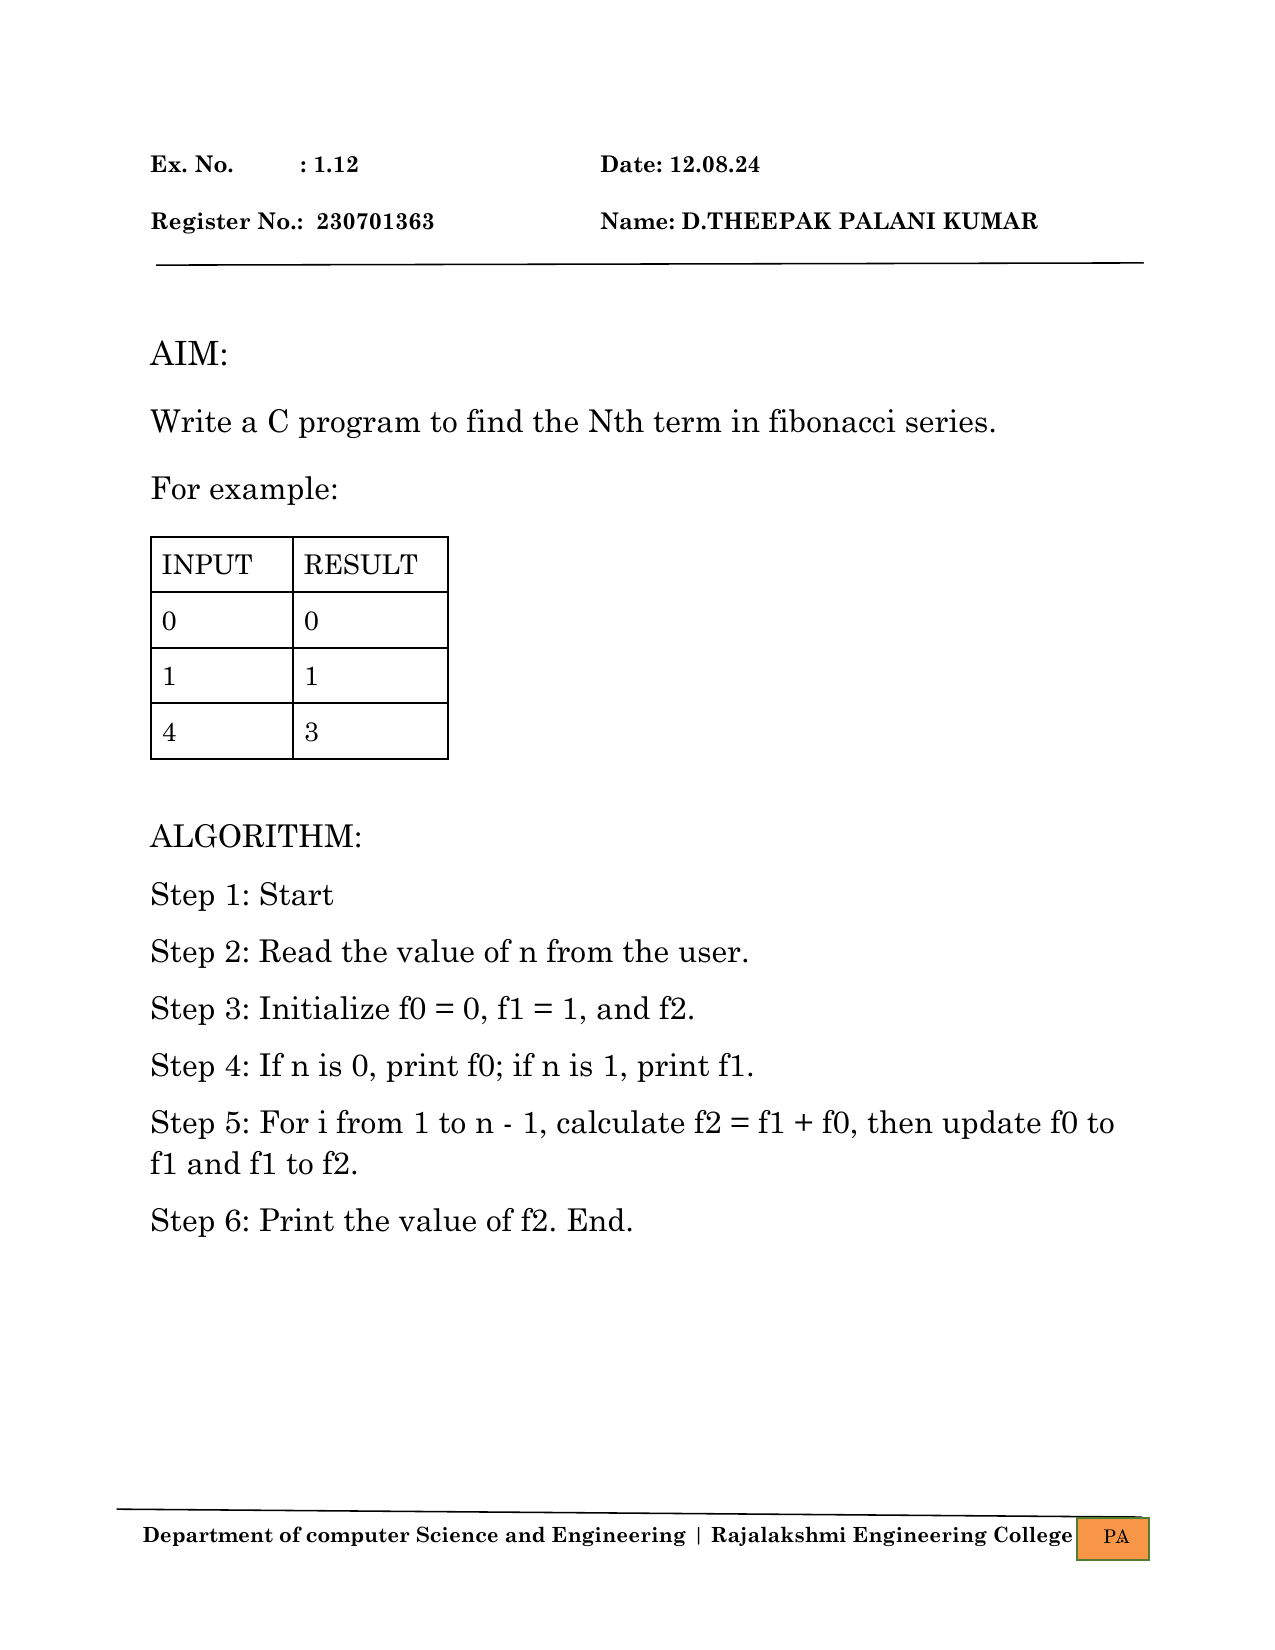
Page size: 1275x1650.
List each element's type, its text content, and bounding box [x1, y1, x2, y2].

table_cell 1 [152, 649, 292, 702]
text For example: [150, 469, 1125, 506]
table_cell 4 [152, 704, 292, 758]
text Step 1: Start [150, 874, 1125, 912]
text Step 2: Read the value of n from the user. [150, 931, 1125, 969]
text Step 4: If n is 0, print f0; if n is 1, print f1. [150, 1046, 1125, 1083]
text ALGORITHM: [150, 817, 1125, 854]
table_cell 1 [294, 649, 447, 702]
text AIM: [150, 333, 1125, 373]
text Ex. No. : 1.12 Date: 12.08.24 [150, 150, 1125, 178]
text Register No.: 230701363 Name: D.THEEPAK PALANI KUMAR [150, 207, 1125, 234]
text Step 6: Print the value of f2. End. [150, 1201, 1125, 1238]
table_cell 0 [152, 593, 292, 647]
table_header INPUT [152, 538, 292, 591]
text Write a C program to find the Nth term in fibonacci series. [150, 402, 1125, 440]
table_cell 0 [294, 593, 447, 647]
table_header RESULT [294, 538, 447, 591]
text Step 3: Initialize f0 = 0, f1 = 1, and f2. [150, 988, 1125, 1026]
text Step 5: For i from 1 to n - 1, calculate f2 = f1 + f0, then update f0 to f1 and f1 to f2. [150, 1103, 1125, 1181]
table_cell 3 [294, 704, 447, 758]
